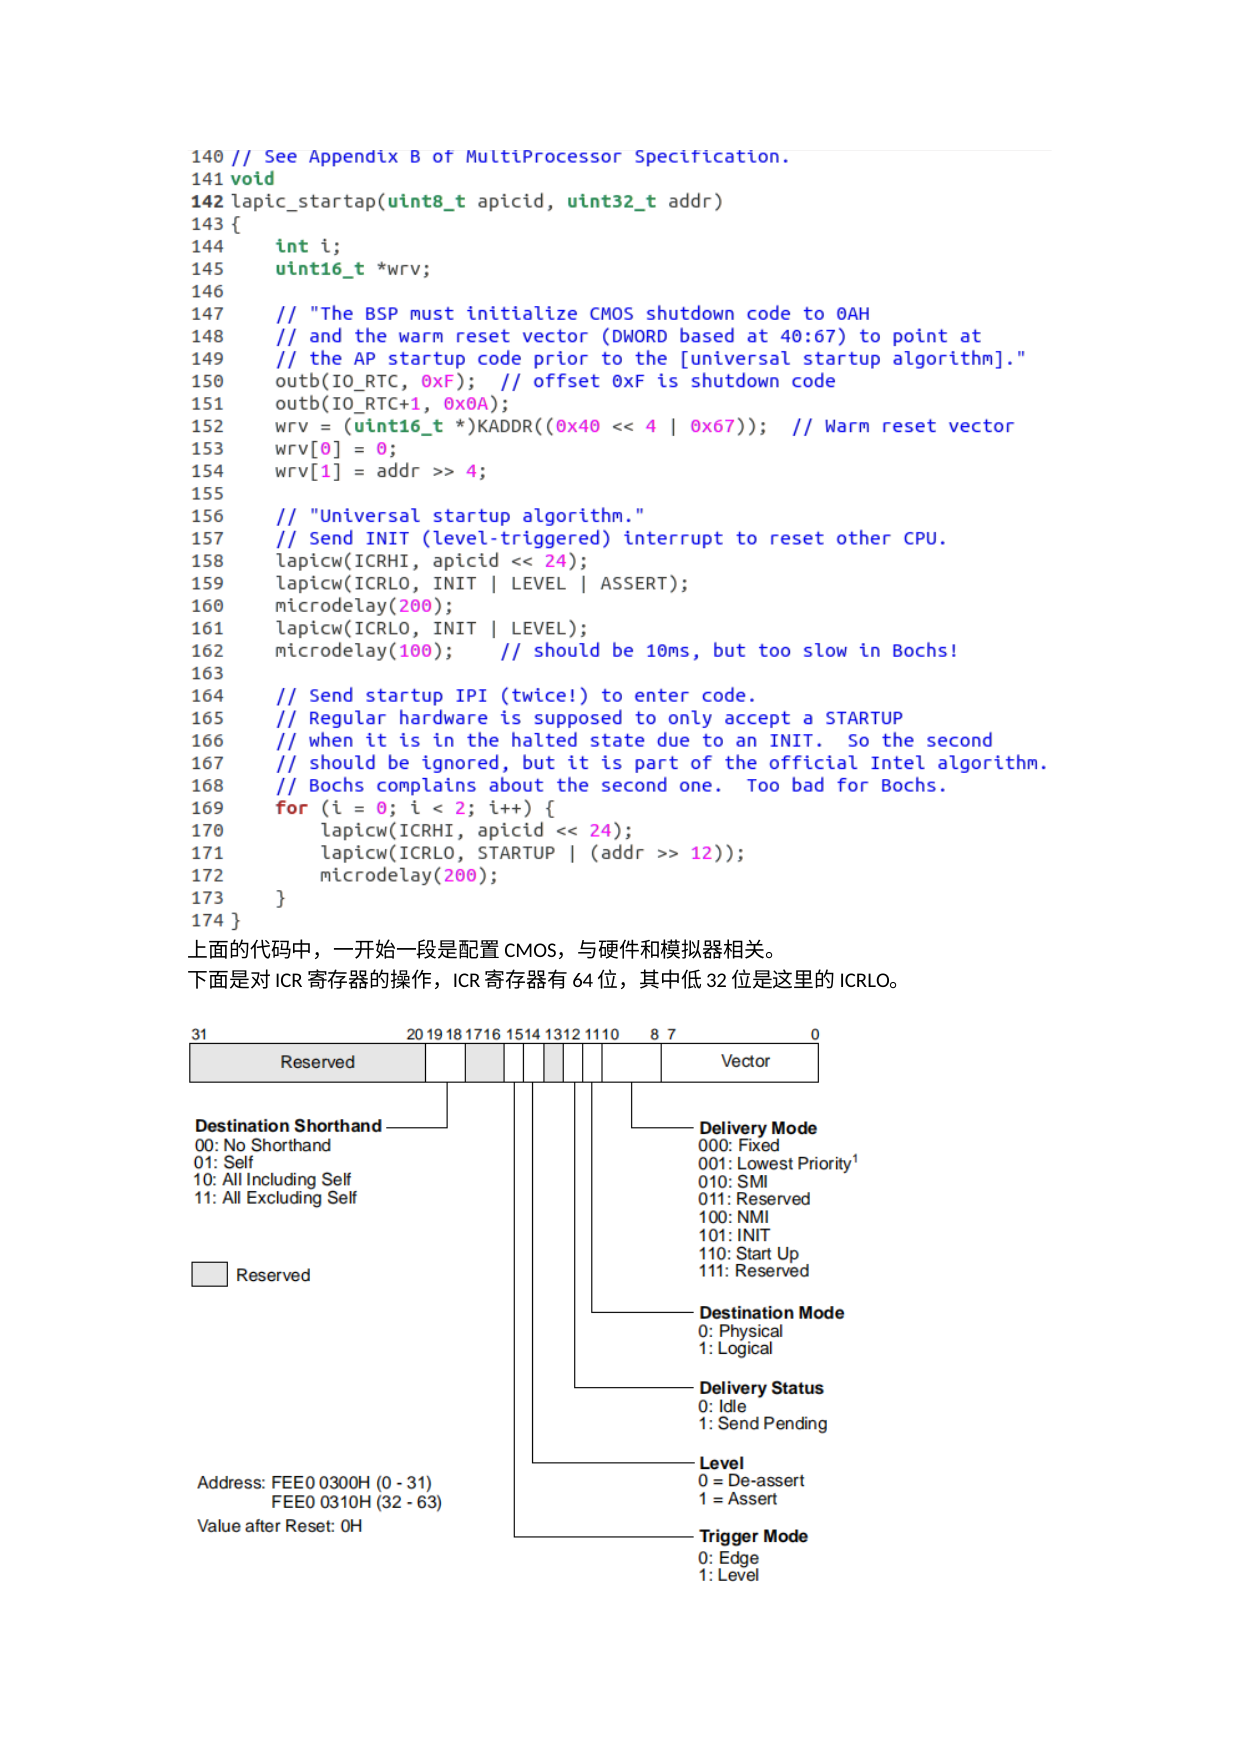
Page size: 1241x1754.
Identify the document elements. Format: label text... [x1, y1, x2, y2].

text 上面的代码中，一开始一段是配置CMOS，与硬件和模拟器相关。 [187, 933, 1053, 963]
picture [187, 150, 1052, 934]
text 下面是对ICR寄存器的操作，ICR寄存器有64位，其中低32位是这里的ICRLO。 [187, 963, 1053, 994]
picture [187, 1019, 860, 1590]
